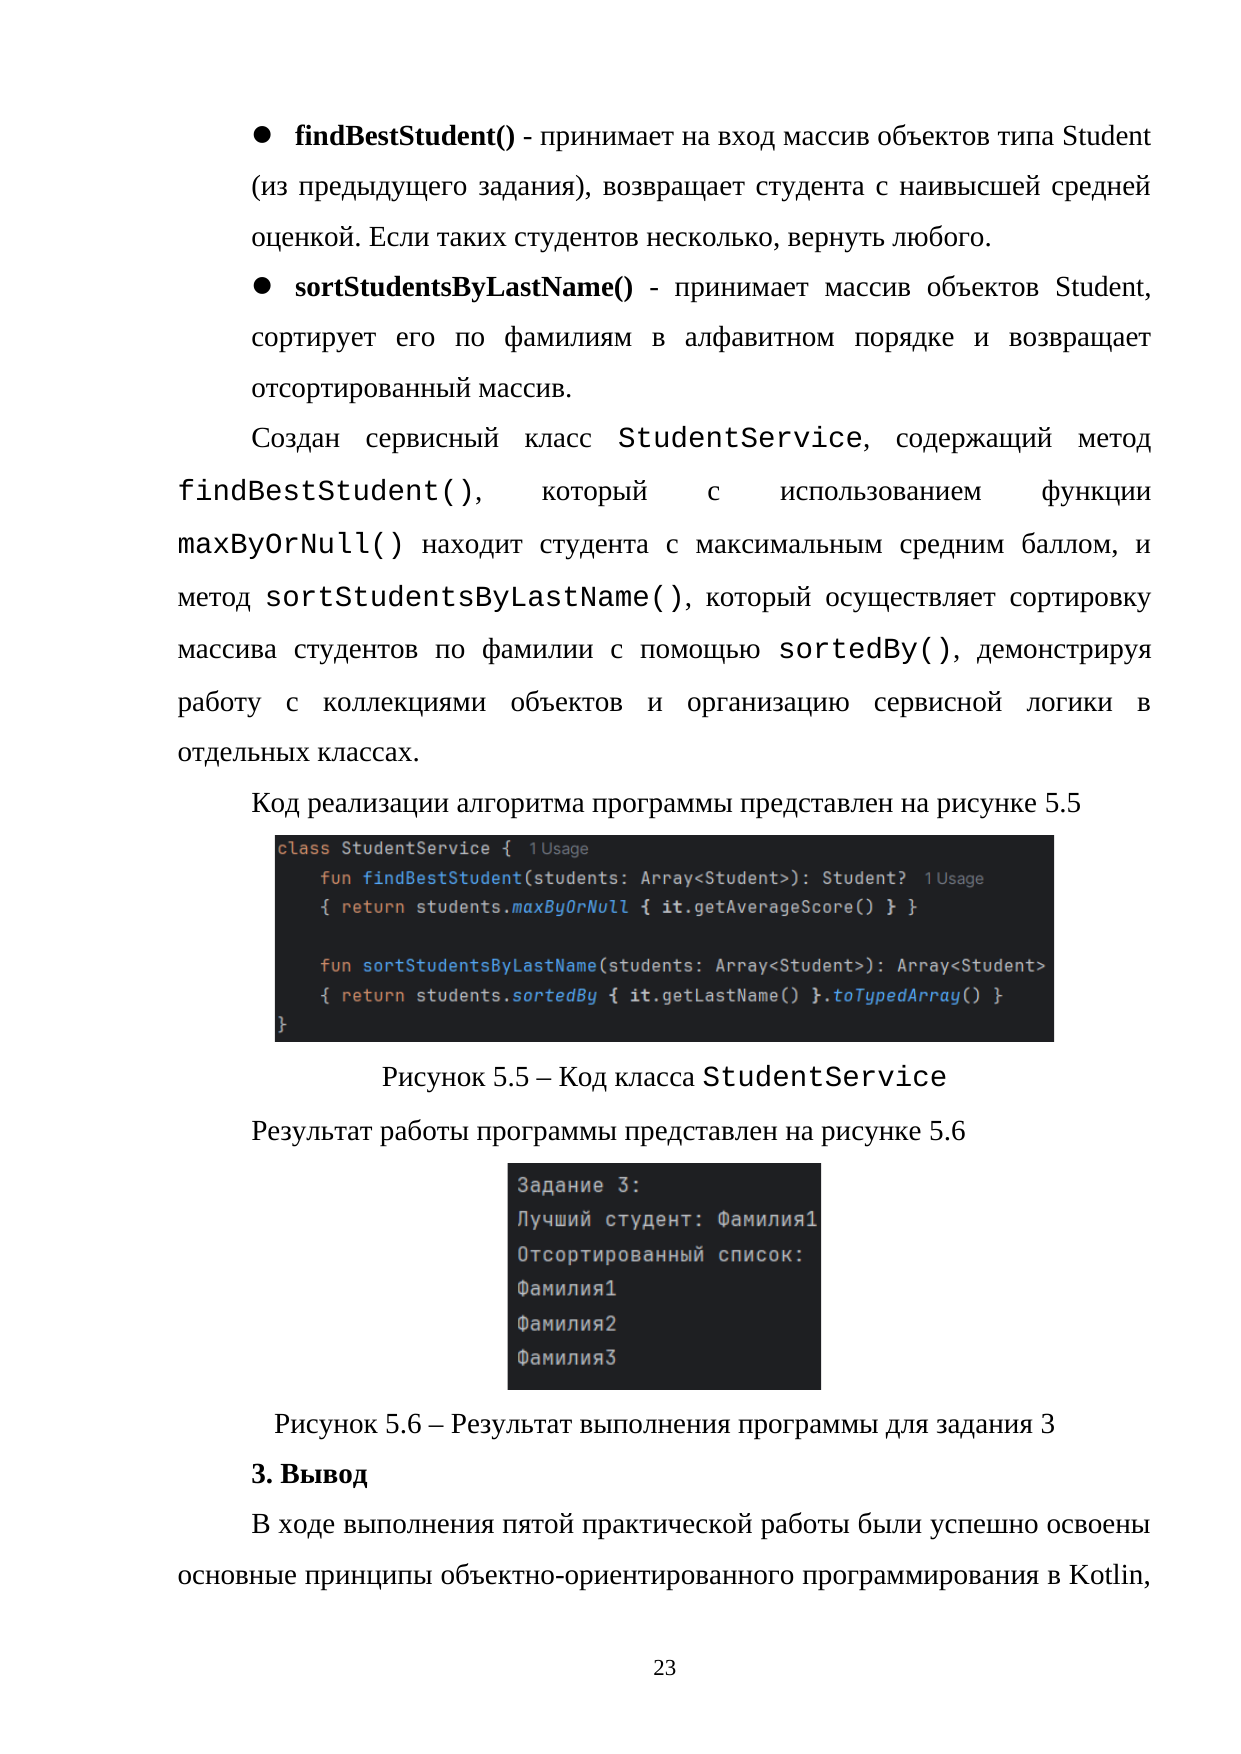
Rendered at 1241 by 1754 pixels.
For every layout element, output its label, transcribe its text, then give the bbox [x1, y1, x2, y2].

text Рисунок 5.5 – Код класса StudentService [177, 1059, 1152, 1095]
subtitle Вывод [177, 1456, 1152, 1490]
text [177, 1507, 1152, 1591]
text Результат работы программы представлен на рисунке 5.6 [177, 1113, 1152, 1146]
picture [507, 1163, 822, 1390]
list sortStudentsByLastName() - принимает массив объектов Student, сортирует его по фамилиям в алфавитном порядке и возвращает отсортированный массив. [251, 269, 1152, 403]
text Создан сервисный класс StudentService, содержащий метод findBestStudent(), который с использованием функции maxByOrNull() находит студента с максимальным средним баллом, и метод sortStudentsByLastName(), который осуществляет сортировку массива студентов по фамилии с помощью sortedBy(), демонстрируя работу с коллекциями объектов и организацию сервисной логики в отдельных классах. [177, 420, 1152, 768]
text Рисунок 5.6 – Результат выполнения программы для задания 3 [177, 1406, 1152, 1439]
list findBestStudent() - принимает на вход массив объектов типа Student (из предыдущего задания), возвращает студента с наивысшей средней оценкой. Если таких студентов несколько, вернуть любого. [251, 118, 1152, 252]
picture [274, 835, 1055, 1042]
text Код реализации алгоритма программы представлен на рисунке 5.5 [177, 785, 1152, 818]
